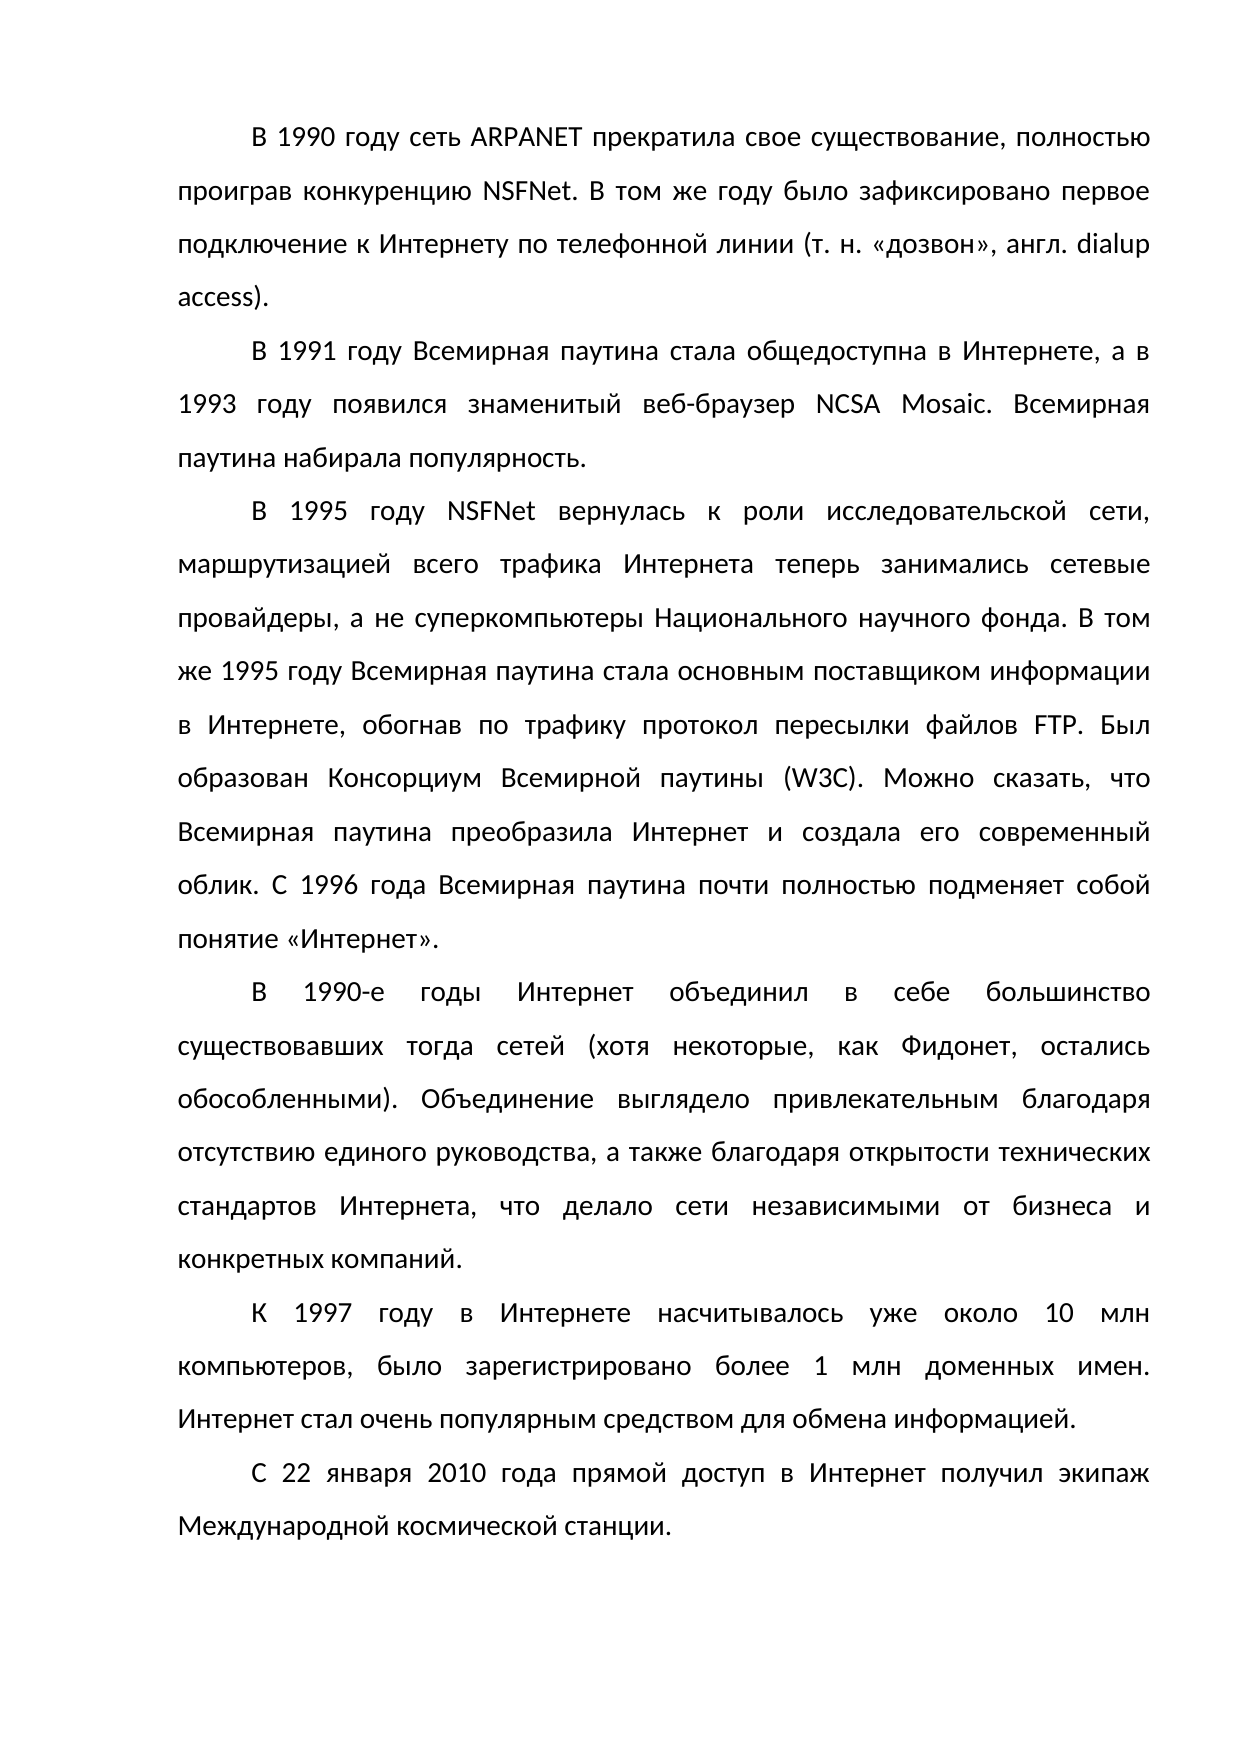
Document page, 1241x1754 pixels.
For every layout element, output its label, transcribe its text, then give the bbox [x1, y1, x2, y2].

text В 1990 году сеть ARPANET прекратила свое существование, полностью проиграв конкуренцию NSFNet. В том же году было зафиксировано первое подключение к Интернету по телефонной линии (т. н. «дозвон», англ. dialup access). [177, 118, 1152, 314]
text С 22 января 2010 года прямой доступ в Интернет получил экипаж Международной космической станции. [177, 1454, 1152, 1543]
text К 1997 году в Интернете насчитывалось уже около 10 млн компьютеров, было зарегистрировано более 1 млн доменных имен. Интернет стал очень популярным средством для обмена информацией. [177, 1294, 1152, 1436]
text В 1995 году NSFNet вернулась к роли исследовательской сети, маршрутизацией всего трафика Интернета теперь занимались сетевые провайдеры, а не суперкомпьютеры Национального научного фонда. В том же 1995 году Всемирная паутина стала основным поставщиком информации в Интернете, обогнав по трафику протокол пересылки файлов FTP. Был образован Консорциум Всемирной паутины (W3C). Можно сказать, что Всемирная паутина преобразила Интернет и создала его современный облик. С 1996 года Всемирная паутина почти полностью подменяет собой понятие «Интернет». [177, 492, 1152, 955]
text В 1990-е годы Интернет объединил в себе большинство существовавших тогда сетей (хотя некоторые, как Фидонет, остались обособленными). Объединение выглядело привлекательным благодаря отсутствию единого руководства, а также благодаря открытости технических стандартов Интернета, что делало сети независимыми от бизнеса и конкретных компаний. [177, 973, 1152, 1276]
text В 1991 году Всемирная паутина стала общедоступна в Интернете, а в 1993 году появился знаменитый веб-браузер NCSA Mosaic. Всемирная паутина набирала популярность. [177, 332, 1152, 474]
